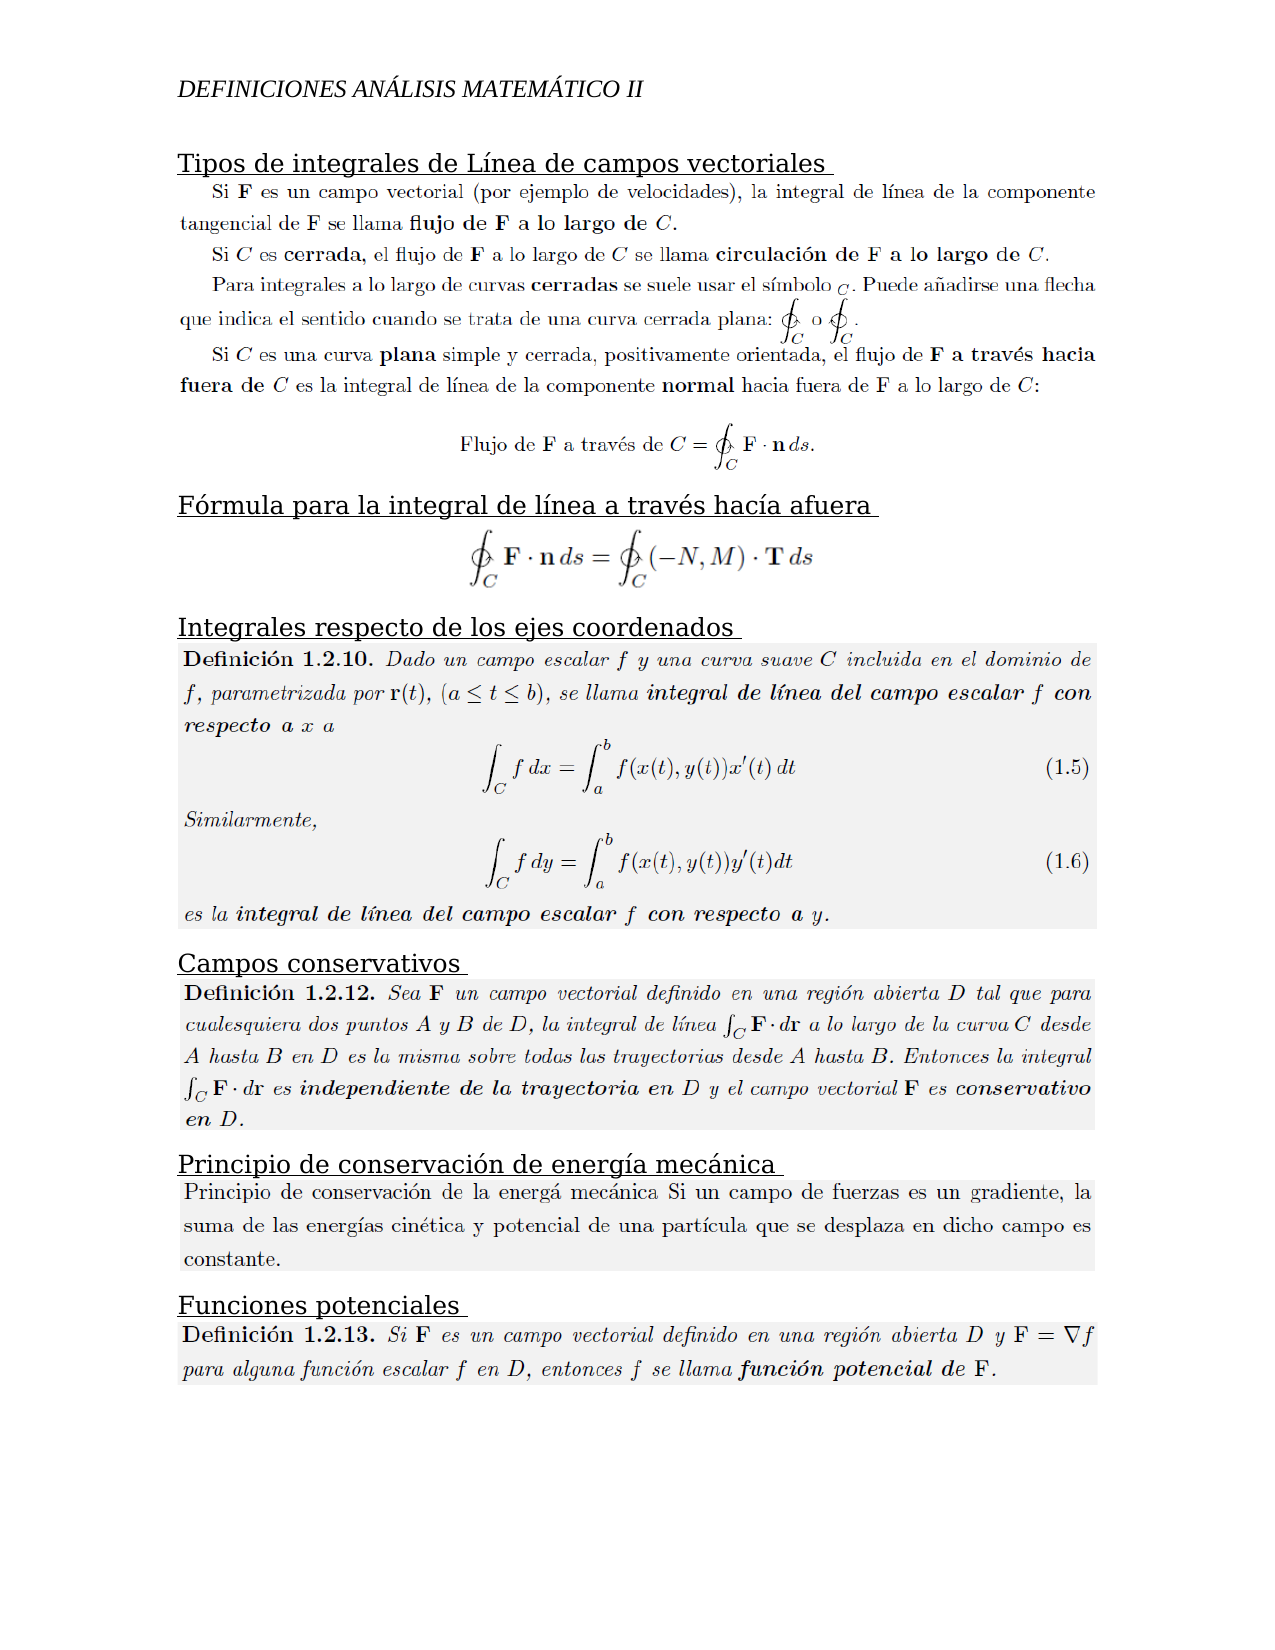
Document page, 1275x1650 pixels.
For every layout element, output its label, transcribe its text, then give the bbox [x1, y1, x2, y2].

subtitle Fórmula para la integral de línea a través hacía afuera [177, 489, 1098, 519]
picture [180, 979, 1095, 1130]
picture [180, 1180, 1095, 1271]
subtitle Tipos de integrales de Línea de campos vectoriales [177, 148, 1098, 178]
picture [178, 643, 1097, 929]
picture [177, 180, 1098, 471]
picture [461, 521, 814, 593]
subtitle Campos conservativos [177, 947, 1098, 977]
picture [177, 1322, 1098, 1385]
subtitle Principio de conservación de energía mecánica [177, 1148, 1098, 1178]
subtitle Integrales respecto de los ejes coordenados [177, 612, 1098, 642]
subtitle Funciones potenciales [177, 1290, 1098, 1320]
